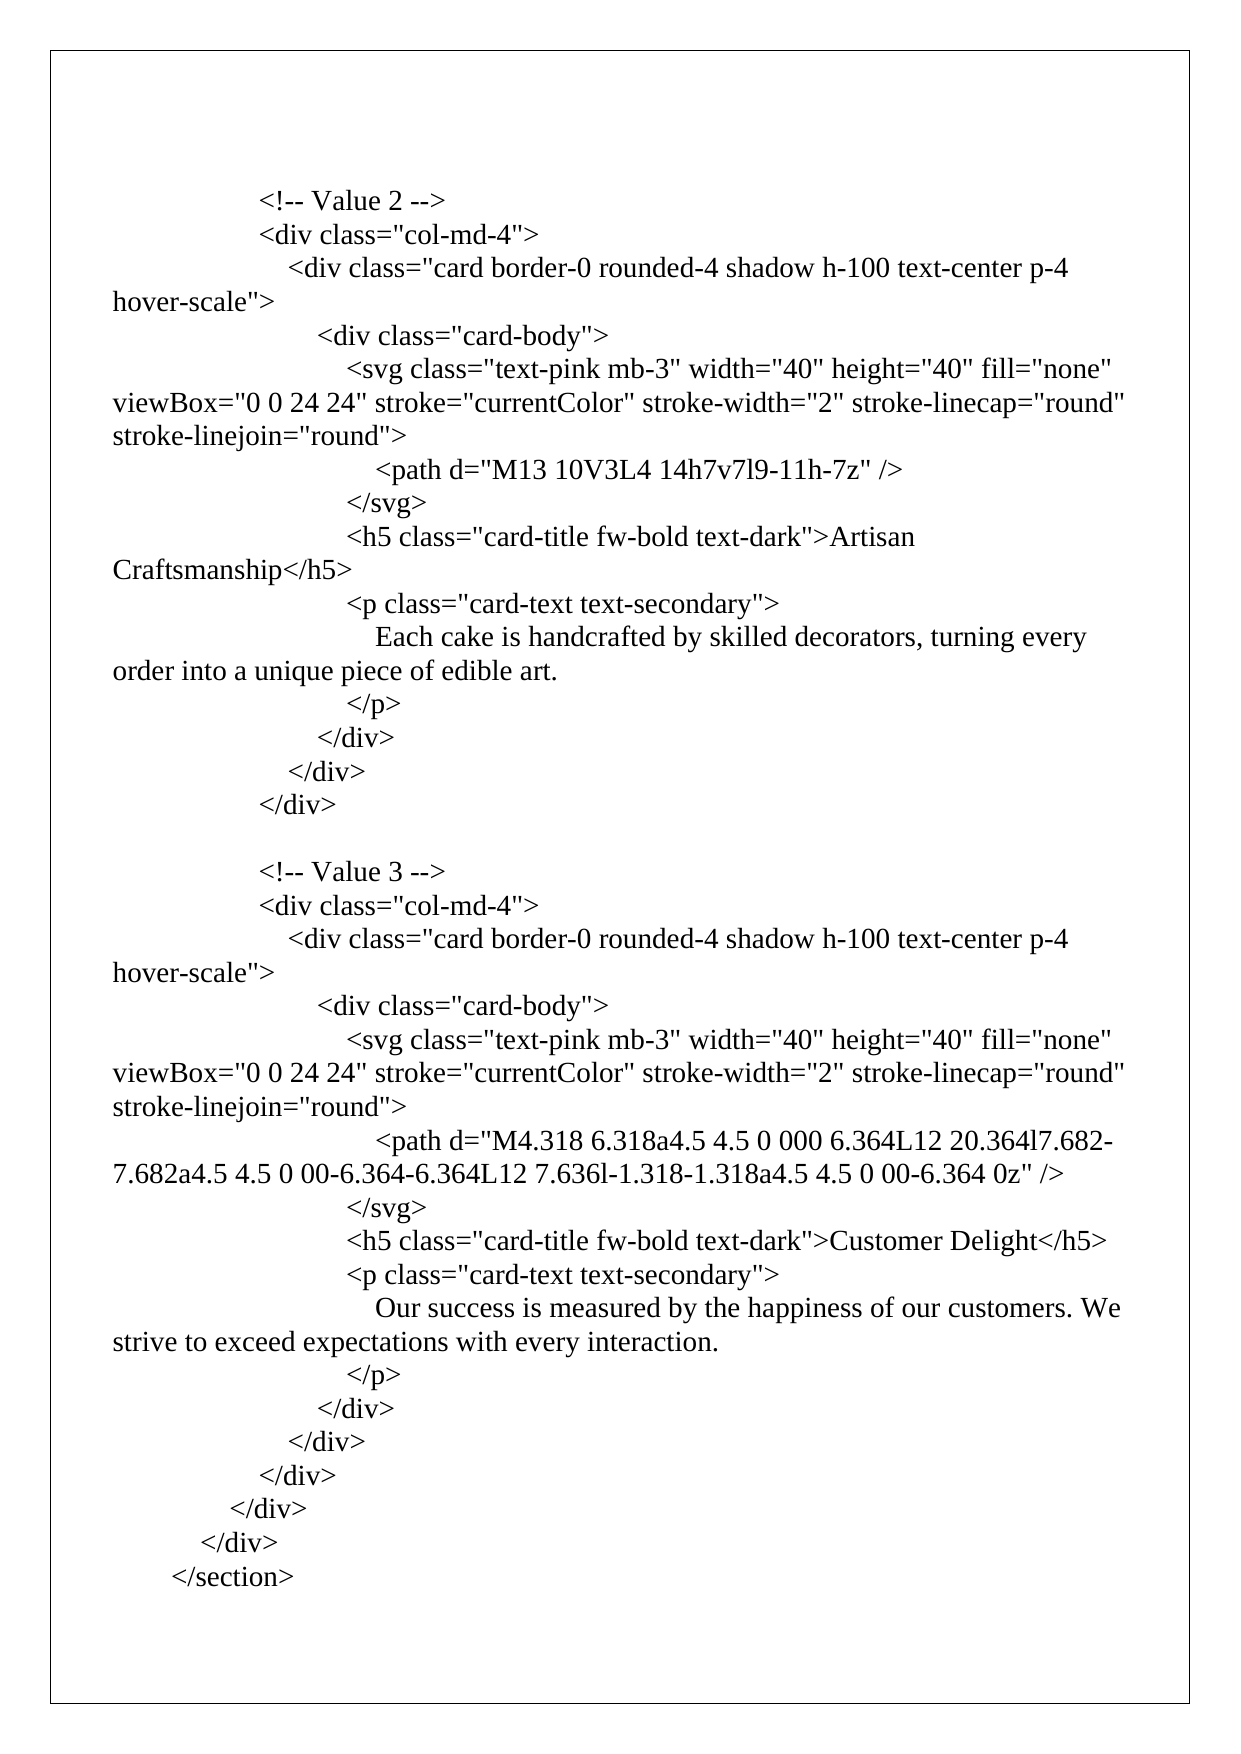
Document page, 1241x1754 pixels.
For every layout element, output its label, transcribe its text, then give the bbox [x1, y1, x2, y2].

text <div class="card-body"> [112, 318, 1128, 351]
text <!-- Value 3 --> [112, 854, 1128, 888]
text Each cake is handcrafted by skilled decorators, turning every order into a unique piece of edible art. [112, 619, 1128, 687]
text </div> [112, 787, 1128, 821]
text </p> [112, 1357, 1128, 1391]
text <h5 class="card-title fw-bold text-dark">Customer Delight</h5> [112, 1223, 1128, 1257]
text </section> [112, 1559, 1128, 1592]
text </p> [112, 687, 1128, 720]
text <p class="card-text text-secondary"> [112, 1257, 1128, 1290]
text </div> [112, 1391, 1128, 1424]
text Our success is measured by the happiness of our customers. We strive to exceed expectations with every interaction. [112, 1290, 1128, 1357]
text <svg class="text-pink mb-3" width="40" height="40" fill="none" viewBox="0 0 24 24" stroke="currentColor" stroke-width="2" stroke-linecap="round" stroke-linejoin="round"> [112, 1022, 1128, 1123]
text </div> [112, 1458, 1128, 1492]
text </div> [112, 754, 1128, 787]
text <div class="card-body"> [112, 988, 1128, 1022]
text <div class="col-md-4"> [112, 888, 1128, 921]
text </div> [112, 720, 1128, 754]
text <div class="card border-0 rounded-4 shadow h-100 text-center p-4 hover-scale"> [112, 921, 1128, 988]
text <svg class="text-pink mb-3" width="40" height="40" fill="none" viewBox="0 0 24 24" stroke="currentColor" stroke-width="2" stroke-linecap="round" stroke-linejoin="round"> [112, 351, 1128, 452]
text <path d="M4.318 6.318a4.5 4.5 0 000 6.364L12 20.364l7.682-7.682a4.5 4.5 0 00-6.364-6.364L12 7.636l-1.318-1.318a4.5 4.5 0 00-6.364 0z" /> [112, 1123, 1128, 1190]
text </div> [112, 1492, 1128, 1525]
text <div class="card border-0 rounded-4 shadow h-100 text-center p-4 hover-scale"> [112, 251, 1128, 318]
text </svg> [112, 1190, 1128, 1223]
text </svg> [112, 485, 1128, 519]
text </div> [112, 1424, 1128, 1458]
text <!-- Value 2 --> [112, 183, 1128, 217]
text <div class="col-md-4"> [112, 217, 1128, 251]
text <p class="card-text text-secondary"> [112, 586, 1128, 619]
text </div> [112, 1525, 1128, 1559]
text <path d="M13 10V3L4 14h7v7l9-11h-7z" /> [112, 452, 1128, 485]
text <h5 class="card-title fw-bold text-dark">Artisan Craftsmanship</h5> [112, 519, 1128, 586]
